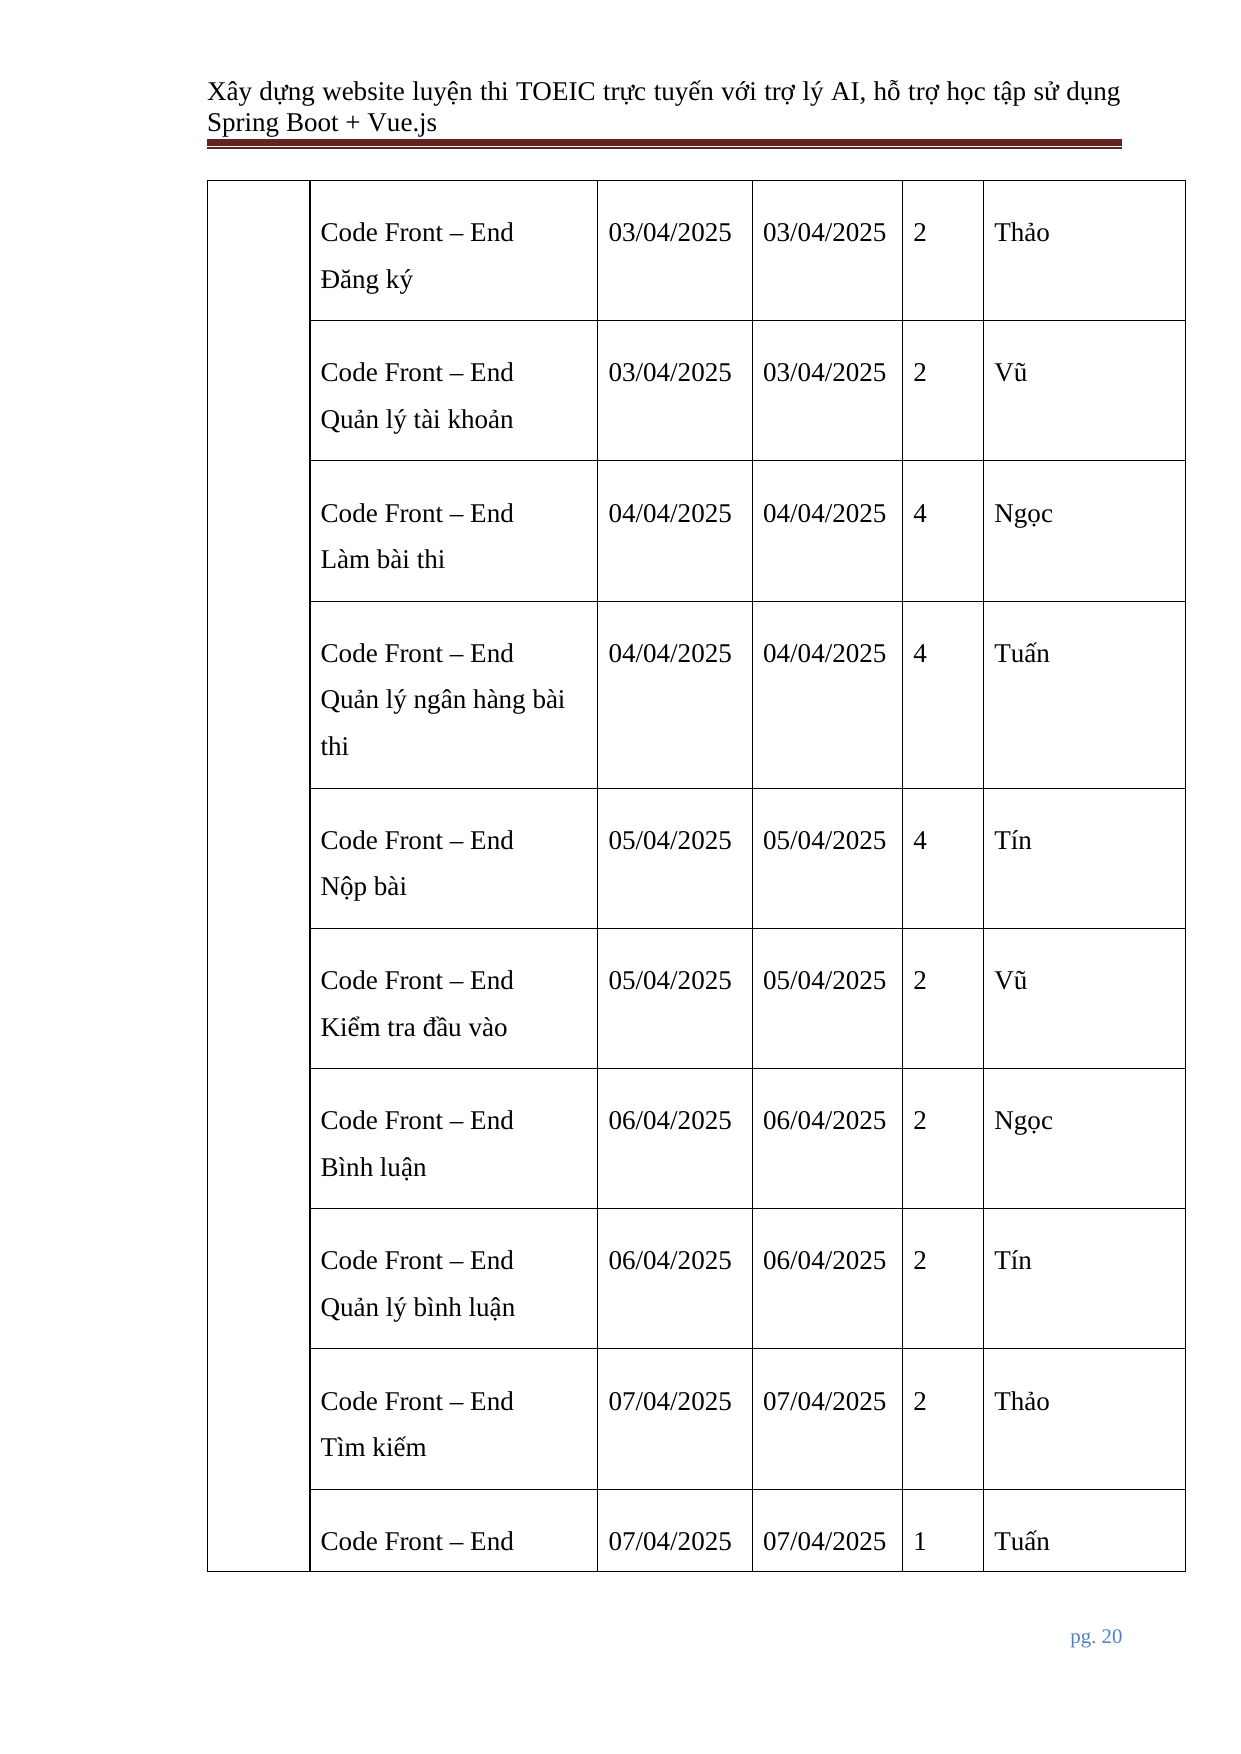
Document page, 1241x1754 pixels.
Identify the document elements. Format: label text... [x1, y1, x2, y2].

table_cell 05/04/2025 [598, 929, 752, 1068]
table_cell 03/04/2025 [598, 181, 752, 320]
table_cell Code Front – End Bình luận [311, 1069, 597, 1208]
table_cell 2 [903, 929, 983, 1068]
table_cell 07/04/2025 [753, 1349, 902, 1488]
table_cell 4 [903, 602, 983, 787]
table_cell 07/04/2025 [598, 1490, 752, 1571]
table_cell 2 [903, 321, 983, 460]
table_cell Code Front – End Đăng ký [311, 181, 597, 320]
table_cell Ngọc [984, 1069, 1185, 1208]
table_cell Thảo [984, 1349, 1185, 1488]
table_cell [311, 1490, 597, 1571]
table_cell Tuấn [984, 1490, 1185, 1571]
table_cell 04/04/2025 [598, 461, 752, 601]
table_cell 03/04/2025 [598, 321, 752, 460]
table_cell Code Front – End Quản lý tài khoản [311, 321, 597, 460]
table_cell Thảo [984, 181, 1185, 320]
table_cell 06/04/2025 [598, 1069, 752, 1208]
table_cell 2 [903, 1209, 983, 1348]
table_cell Tín [984, 1209, 1185, 1348]
table_cell Ngọc [984, 461, 1185, 601]
table_cell Code Front – End Tìm kiếm [311, 1349, 597, 1488]
table_cell 2 [903, 1349, 983, 1488]
table_cell Vũ [984, 929, 1185, 1068]
table_cell 06/04/2025 [753, 1209, 902, 1348]
table_cell 04/04/2025 [598, 602, 752, 787]
table_cell 05/04/2025 [753, 929, 902, 1068]
table_cell 04/04/2025 [753, 602, 902, 787]
table_cell Vũ [984, 321, 1185, 460]
table_cell 05/04/2025 [753, 789, 902, 928]
table_cell 04/04/2025 [753, 461, 902, 601]
table_cell 4 [903, 461, 983, 601]
table_cell 2 [903, 181, 983, 320]
table_cell Code Front – End Quản lý ngân hàng bài thi [311, 602, 597, 787]
table_cell Code Front – End Quản lý bình luận [311, 1209, 597, 1348]
table_cell 06/04/2025 [598, 1209, 752, 1348]
table_cell 2 [903, 1069, 983, 1208]
table_cell Tín [984, 789, 1185, 928]
table_cell Code Front – End Nộp bài [311, 789, 597, 928]
table_cell Tuấn [984, 602, 1185, 787]
table_cell 06/04/2025 [753, 1069, 902, 1208]
table_cell 1 [903, 1490, 983, 1571]
table_cell 4 [903, 789, 983, 928]
table_cell Code Front – End Làm bài thi [311, 461, 597, 601]
table_cell 03/04/2025 [753, 181, 902, 320]
table_cell Code Front – End Kiểm tra đầu vào [311, 929, 597, 1068]
table_cell 03/04/2025 [753, 321, 902, 460]
table_cell 05/04/2025 [598, 789, 752, 928]
table_cell 07/04/2025 [753, 1490, 902, 1571]
table_cell 07/04/2025 [598, 1349, 752, 1488]
